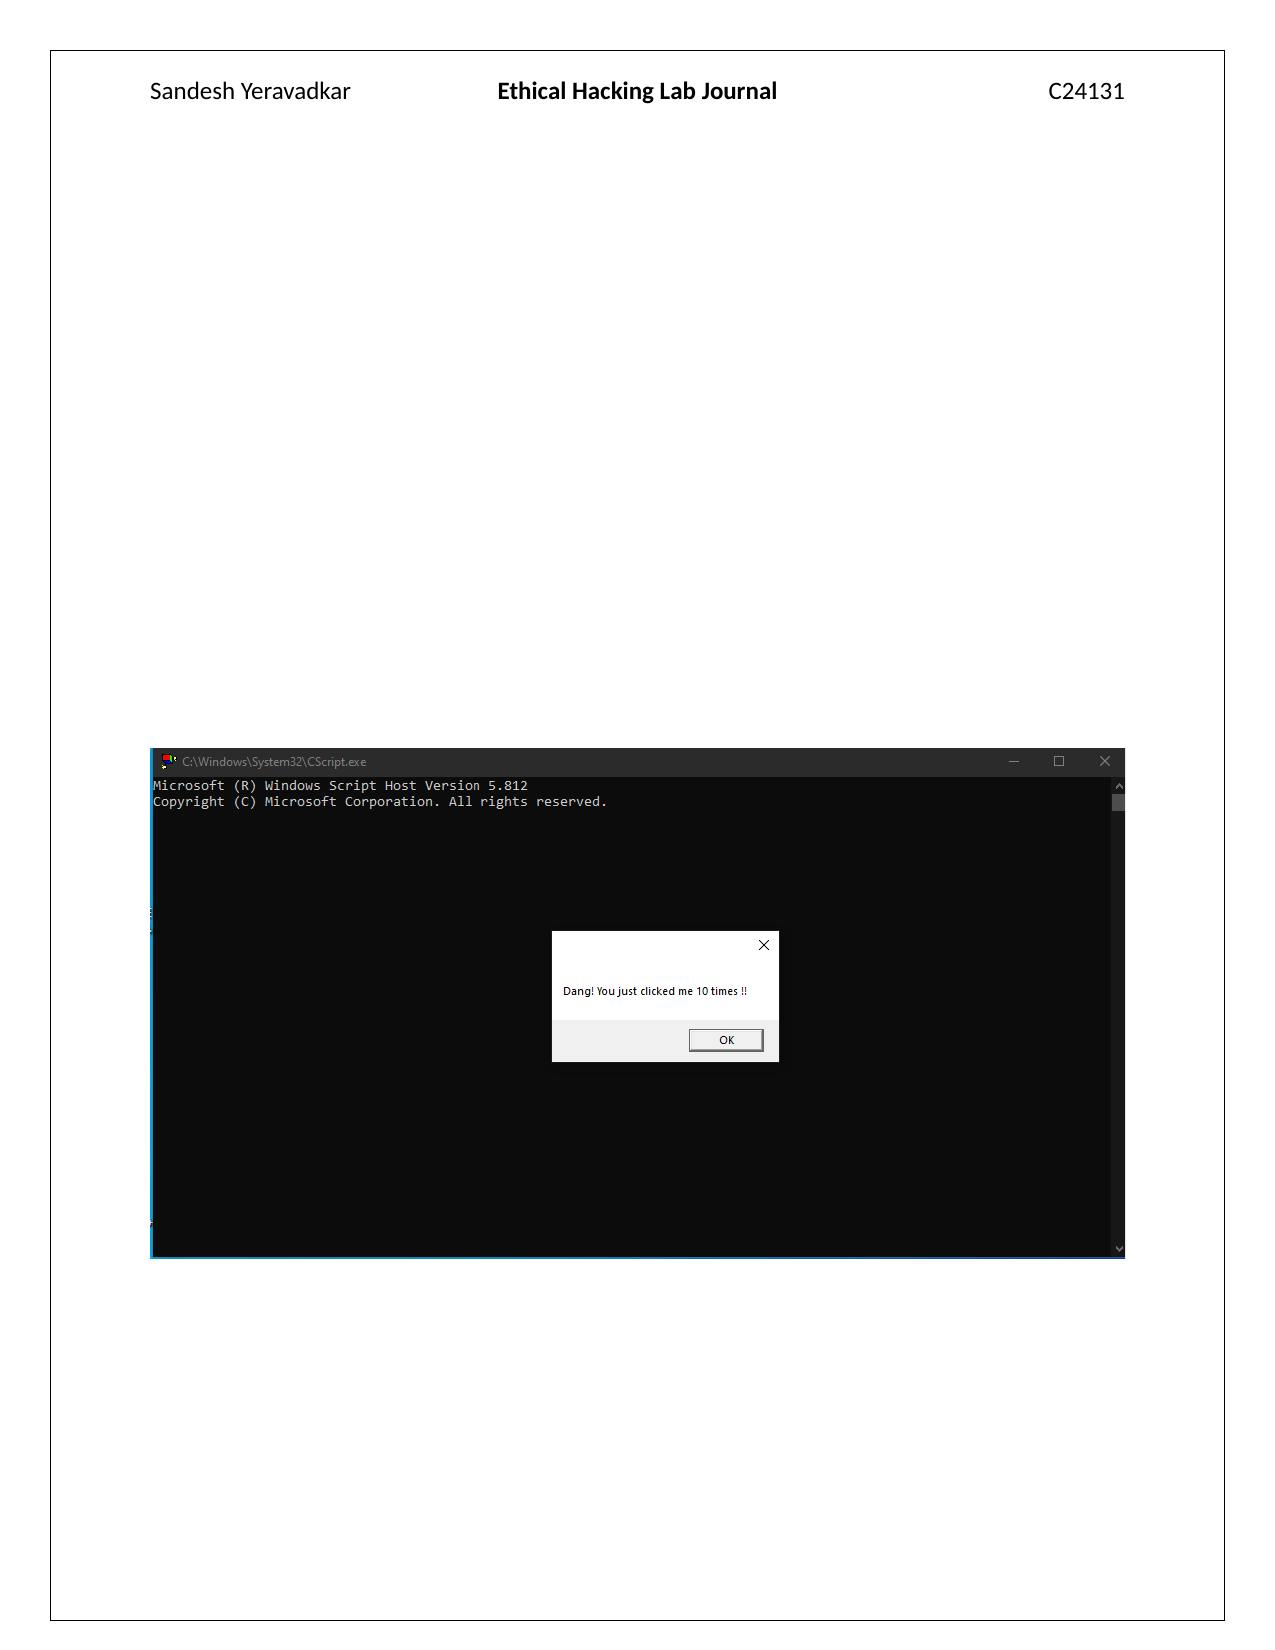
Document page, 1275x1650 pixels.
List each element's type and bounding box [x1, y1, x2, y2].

picture [150, 748, 1125, 1259]
